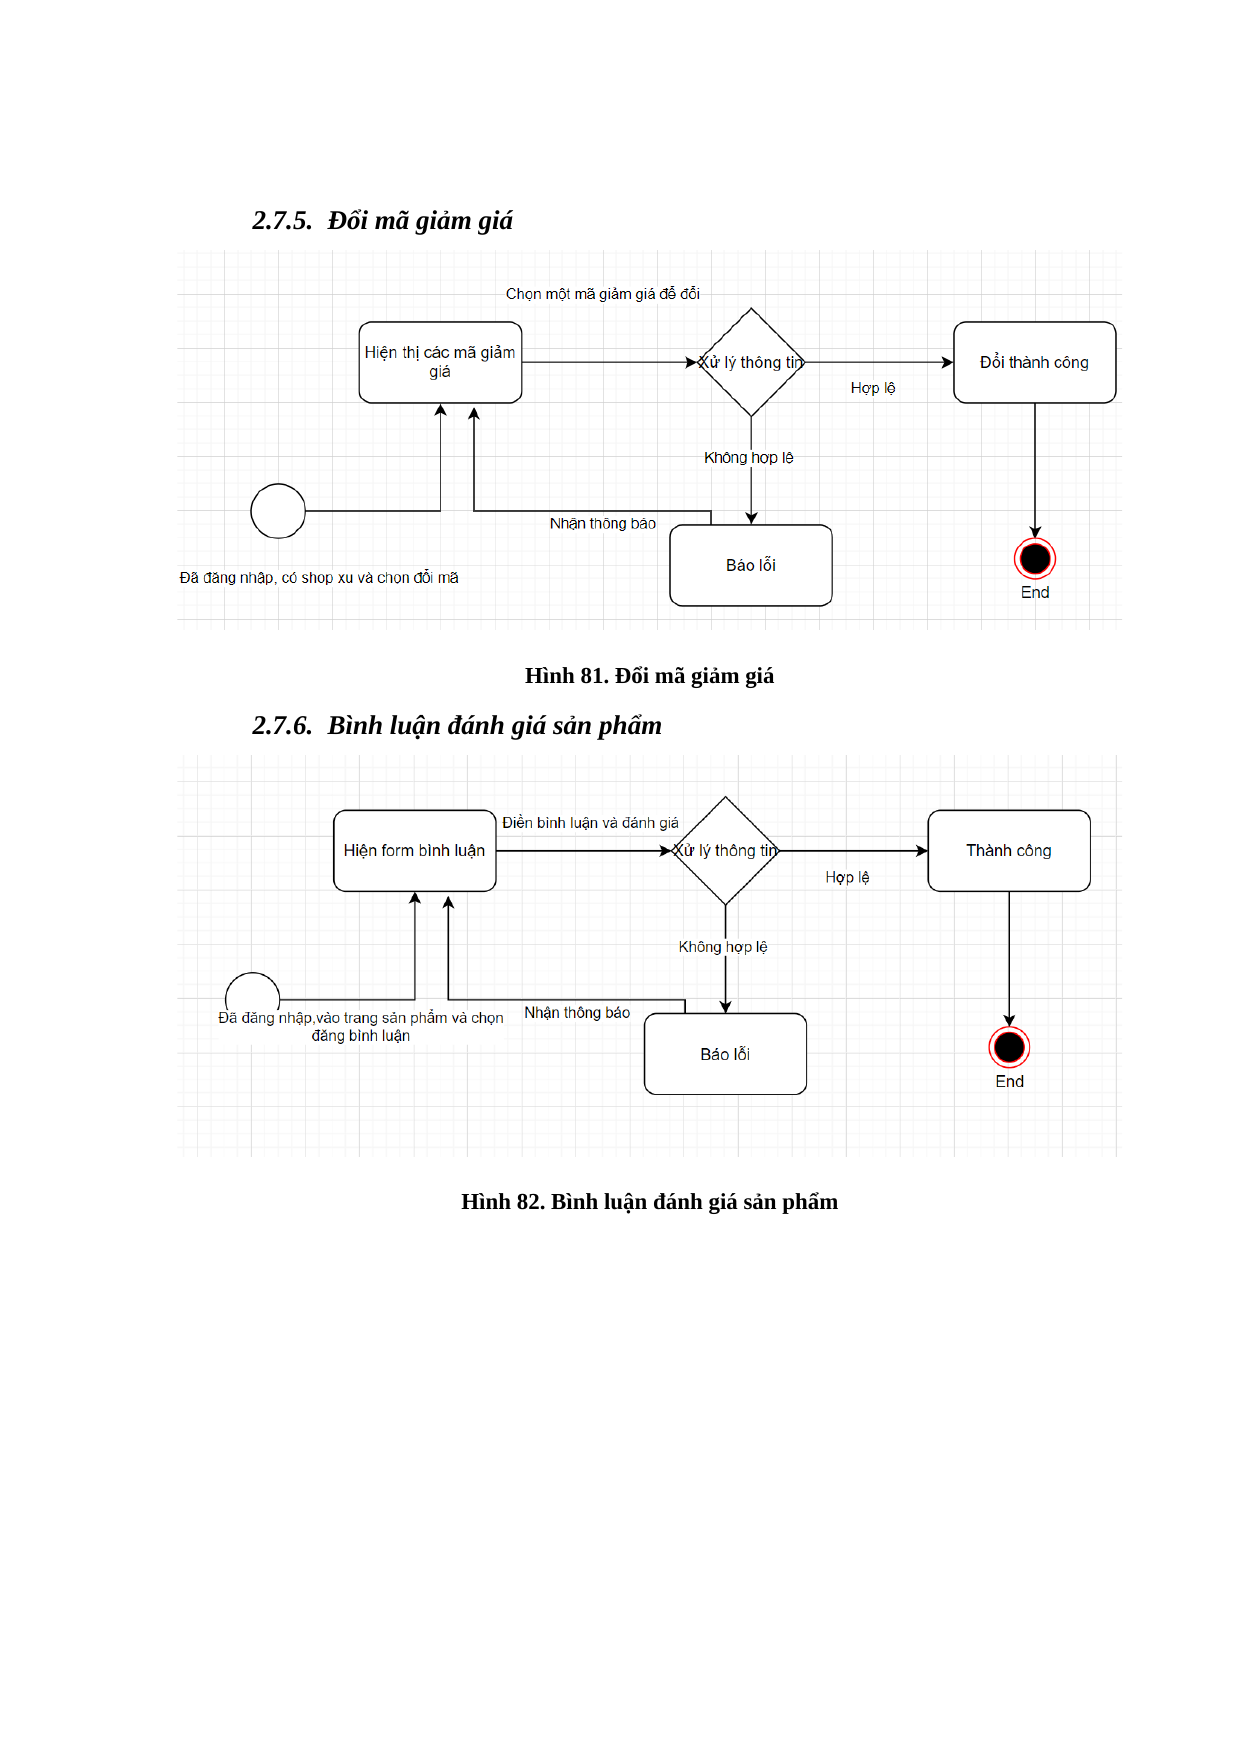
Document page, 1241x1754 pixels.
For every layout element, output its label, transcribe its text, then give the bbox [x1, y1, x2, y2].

text Hình 82. Bình luận đánh giá sản phẩm [177, 1188, 1122, 1215]
subtitle Bình luận đánh giá sản phẩm [252, 709, 1122, 740]
picture [177, 755, 1123, 1157]
text Hình 81. Đổi mã giảm giá [177, 662, 1122, 688]
picture [177, 250, 1123, 630]
subtitle Đổi mã giảm giá [252, 204, 1122, 235]
